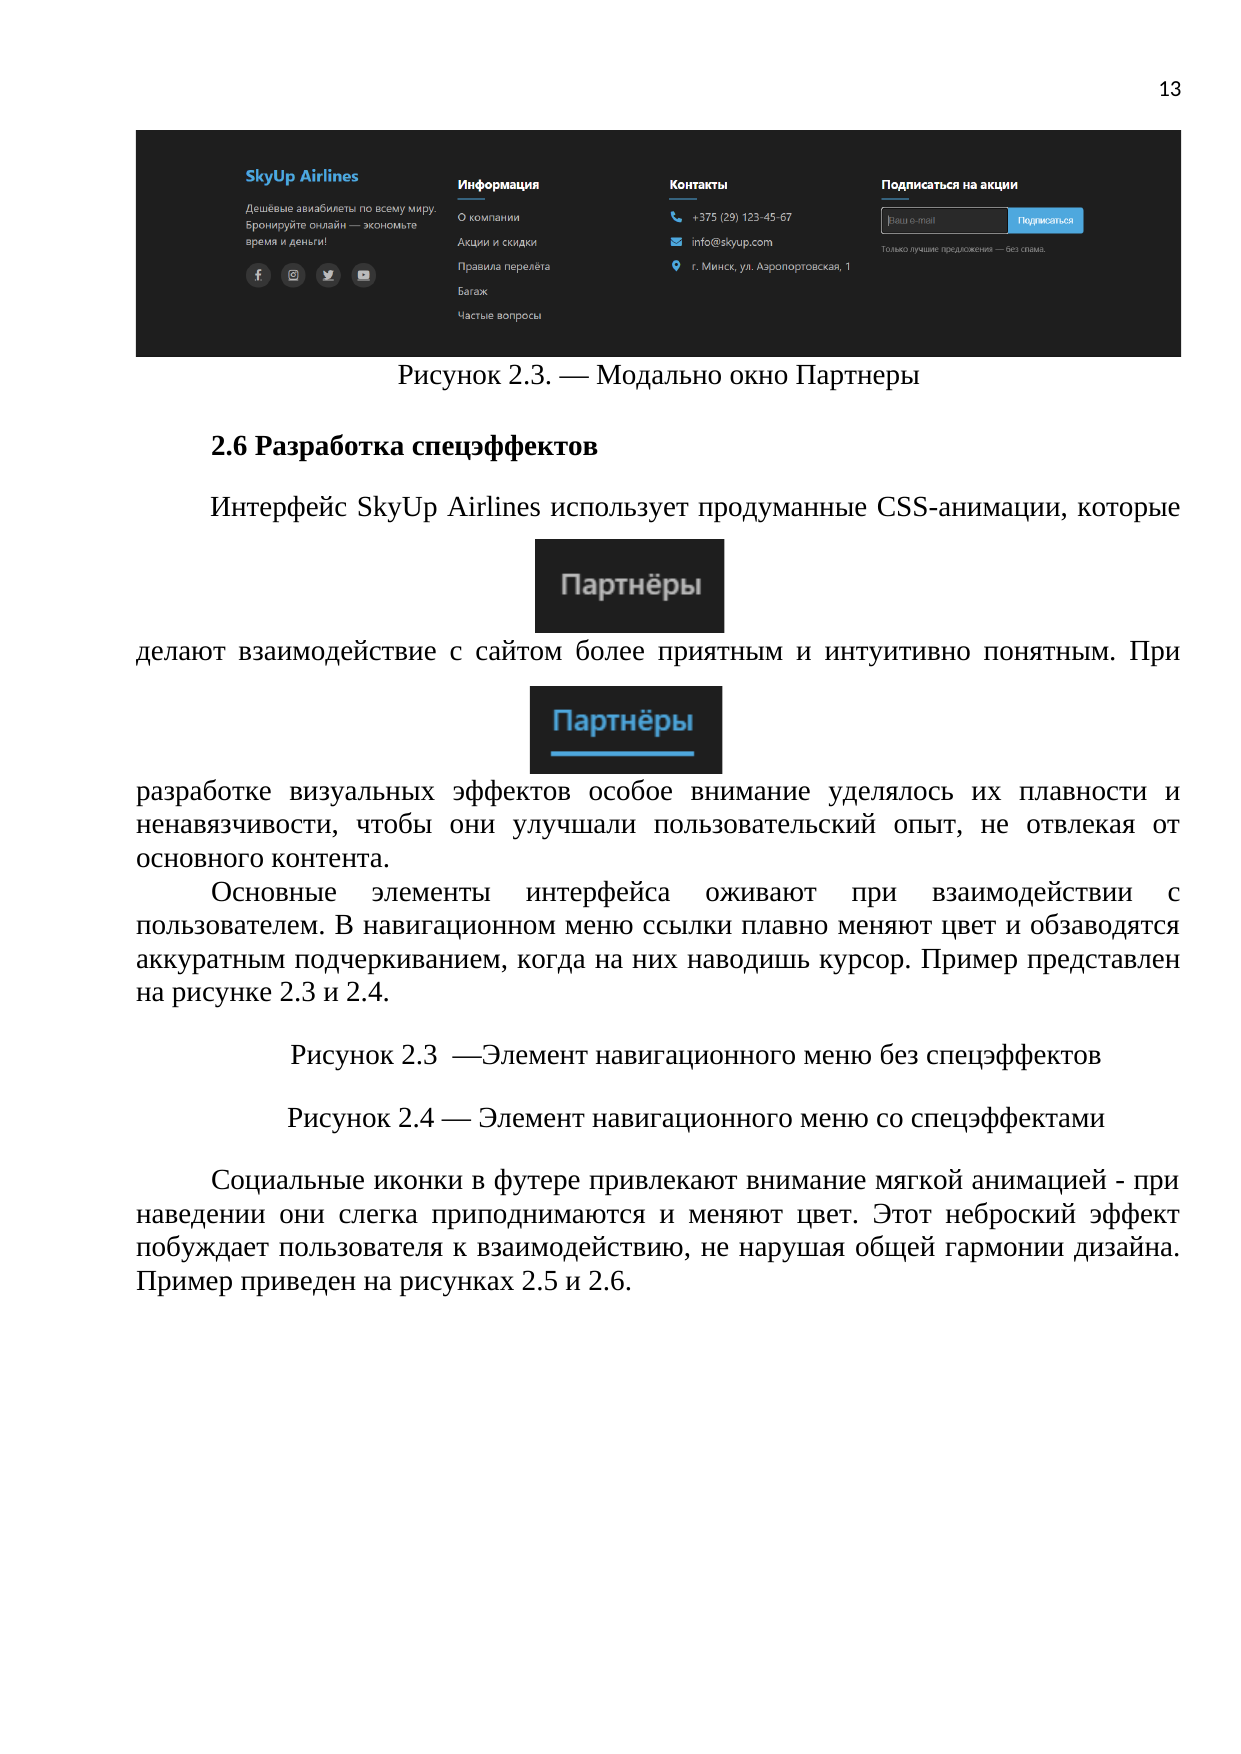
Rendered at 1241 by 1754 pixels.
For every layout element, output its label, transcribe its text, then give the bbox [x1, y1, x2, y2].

picture [535, 539, 725, 633]
subtitle 2.6 Разработка спецэффектов [136, 428, 1181, 462]
list Основные элементы интерфейса оживают при взаимодействии с пользователем. В навигационном меню ссылки плавно меняют цвет и обзаводятся аккуратным подчеркиванием, когда на них наводишь курсор. Пример представлен на рисунке 2.3 и 2.4. [136, 874, 1181, 1008]
picture [529, 686, 723, 774]
text Социальные иконки в футере привлекают внимание мягкой анимацией - при наведении они слегка приподнимаются и меняют цвет. Этот неброский эффект побуждает пользователя к взаимодействию, не нарушая общей гармонии дизайна. Пример приведен на рисунках 2.5 и 2.6. [136, 1162, 1181, 1297]
list Интерфейс SkyUp Airlines использует продуманные CSS-анимации, которые делают взаимодействие с сайтом более приятным и интуитивно понятным. При разработке визуальных эффектов особое внимание уделялось их плавности и ненавязчивости, чтобы они улучшали пользовательский опыт, не отвлекая от основного контента. [136, 489, 1181, 874]
text Рисунок 2.3. — Модально окно Партнеры [136, 357, 1181, 391]
list Рисунок 2.4 — Элемент навигационного меню со спецэффектами [136, 1100, 1181, 1133]
picture [135, 130, 1182, 357]
list Рисунок 2.3 —Элемент навигационного меню без спецэффектов [136, 1037, 1181, 1071]
